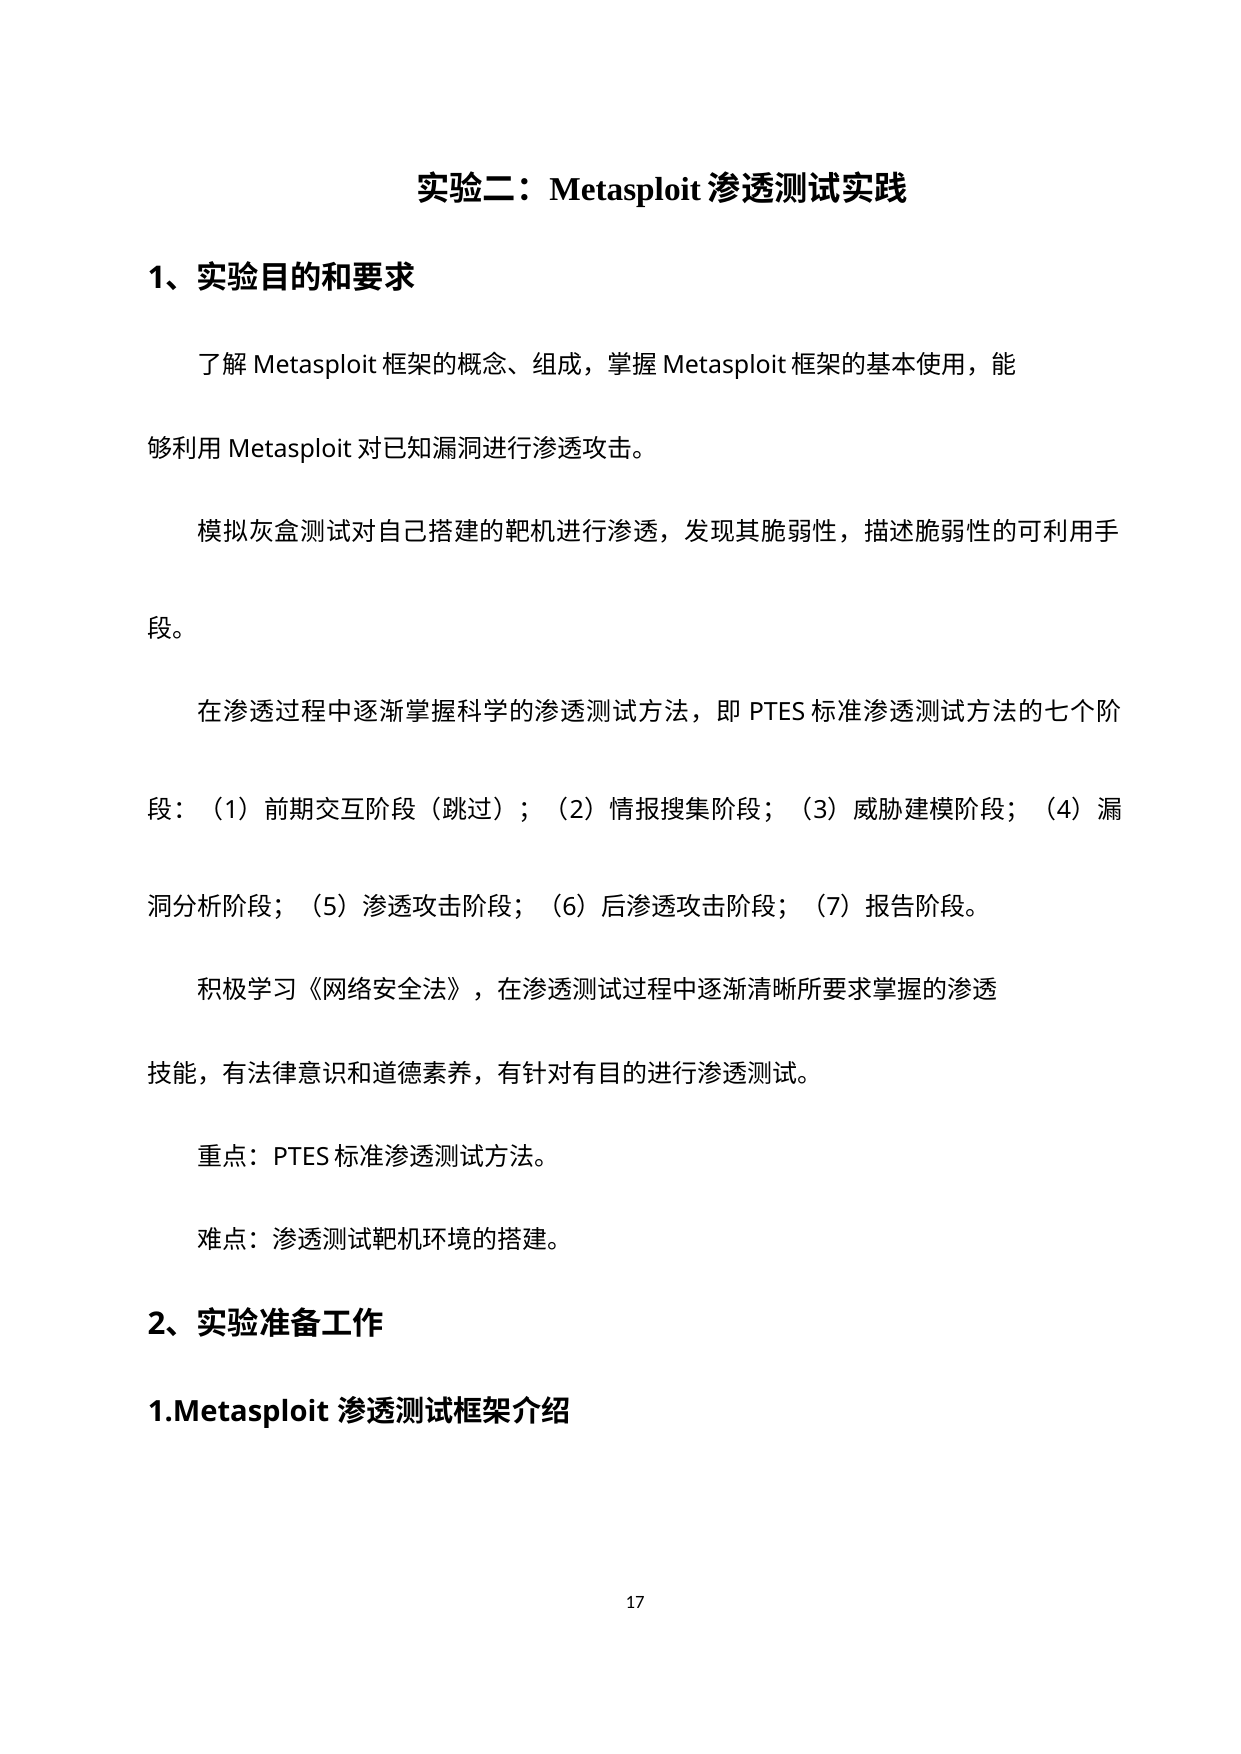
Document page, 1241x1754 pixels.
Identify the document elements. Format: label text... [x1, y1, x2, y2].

text 2、实验准备工作 [147, 1288, 1175, 1353]
text 重点：PTES标准渗透测试方法。 [148, 1122, 1122, 1187]
text 难点：渗透测试靶机环境的搭建。 [148, 1205, 1122, 1270]
text 够利用Metasploit对已知漏洞进行渗透攻击。 [148, 414, 1122, 479]
text 1.Metasploit 渗透测试框架介绍 [148, 1376, 1175, 1441]
text 在渗透过程中逐渐掌握科学的渗透测试方法，即PTES标准渗透测试方法的七个阶段：（1）前期交互阶段（跳过）；（2）情报搜集阶段；（3）威胁建模阶段；（4）漏洞分析阶段；（5）渗透攻击阶段；（6）后渗透攻击阶段；（7）报告阶段。 [148, 677, 1122, 937]
text 技能，有法律意识和道德素养，有针对有目的进行渗透测试。 [148, 1039, 1122, 1104]
text 模拟灰盒测试对自己搭建的靶机进行渗透，发现其脆弱性，描述脆弱性的可利用手段。 [148, 497, 1122, 659]
text 实验二：Metasploit渗透测试实践 [148, 154, 1175, 219]
text 积极学习《网络安全法》，在渗透测试过程中逐渐清晰所要求掌握的渗透 [148, 956, 1122, 1021]
text 1、实验目的和要求 [147, 243, 1175, 308]
text 了解Metasploit框架的概念、组成，掌握Metasploit框架的基本使用，能 [148, 331, 1122, 396]
